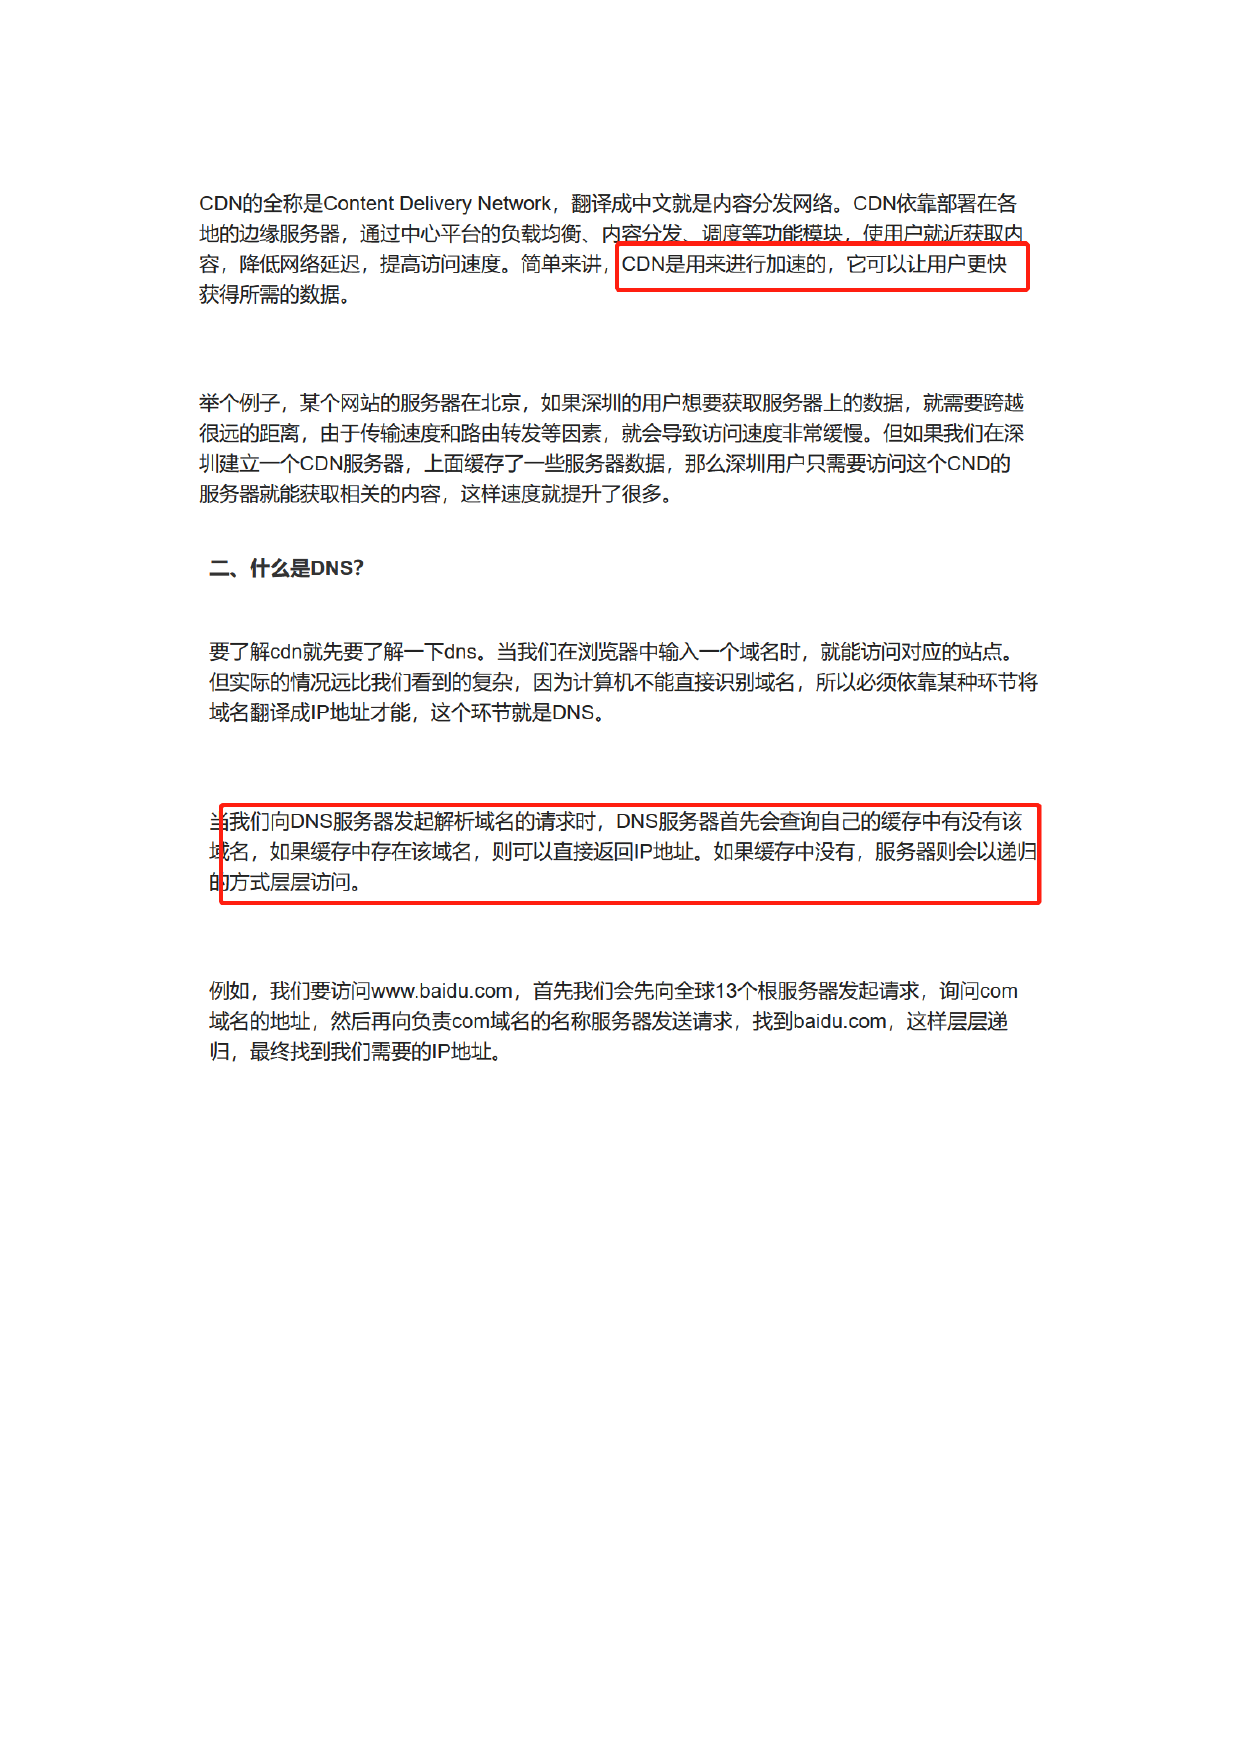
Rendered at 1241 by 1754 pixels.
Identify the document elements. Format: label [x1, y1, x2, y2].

picture [187, 552, 1052, 1079]
picture [187, 162, 1052, 533]
